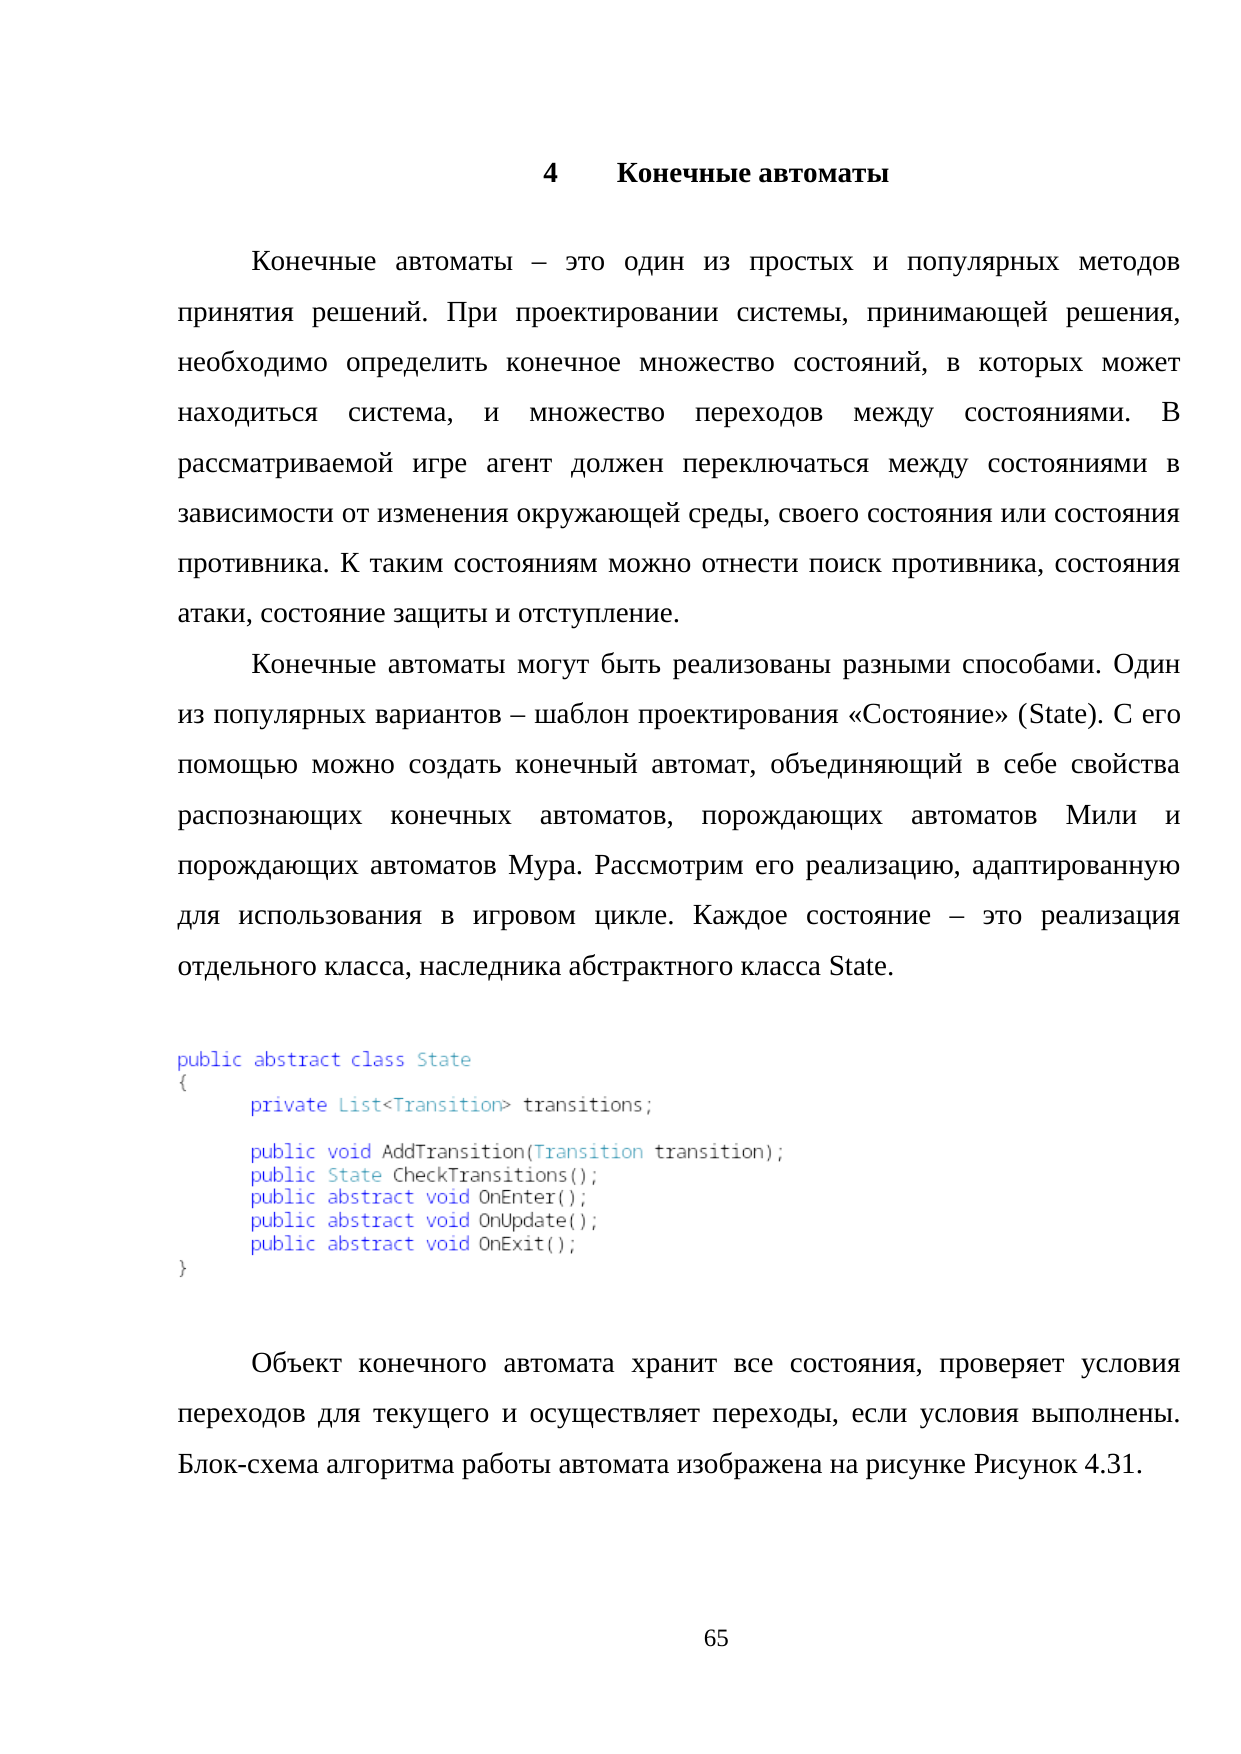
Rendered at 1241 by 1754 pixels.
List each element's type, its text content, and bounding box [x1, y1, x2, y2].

text Конечные автоматы могут быть реализованы разными способами. Один из популярных вариантов – шаблон проектирования «Состояние» (State). С его помощью можно создать конечный автомат, объединяющий в себе свойства распознающих конечных автоматов, порождающих автоматов Мили и порождающих автоматов Мура. Рассмотрим его реализацию, адаптированную для использования в игровом цикле. Каждое состояние – это реализация отдельного класса, наследника абстрактного класса State. [177, 646, 1181, 981]
subtitle Конечные автоматы [177, 156, 1181, 189]
text Конечные автоматы – это один из простых и популярных методов принятия решений. При проектировании системы, принимающей решения, необходимо определить конечное множество состояний, в которых может находиться система, и множество переходов между состояниями. В рассматриваемой игре агент должен переключаться между состояниями в зависимости от изменения окружающей среды, своего состояния или состояния противника. К таким состояниям можно отнести поиск противника, состояния атаки, состояние защиты и отступление. [177, 243, 1181, 629]
